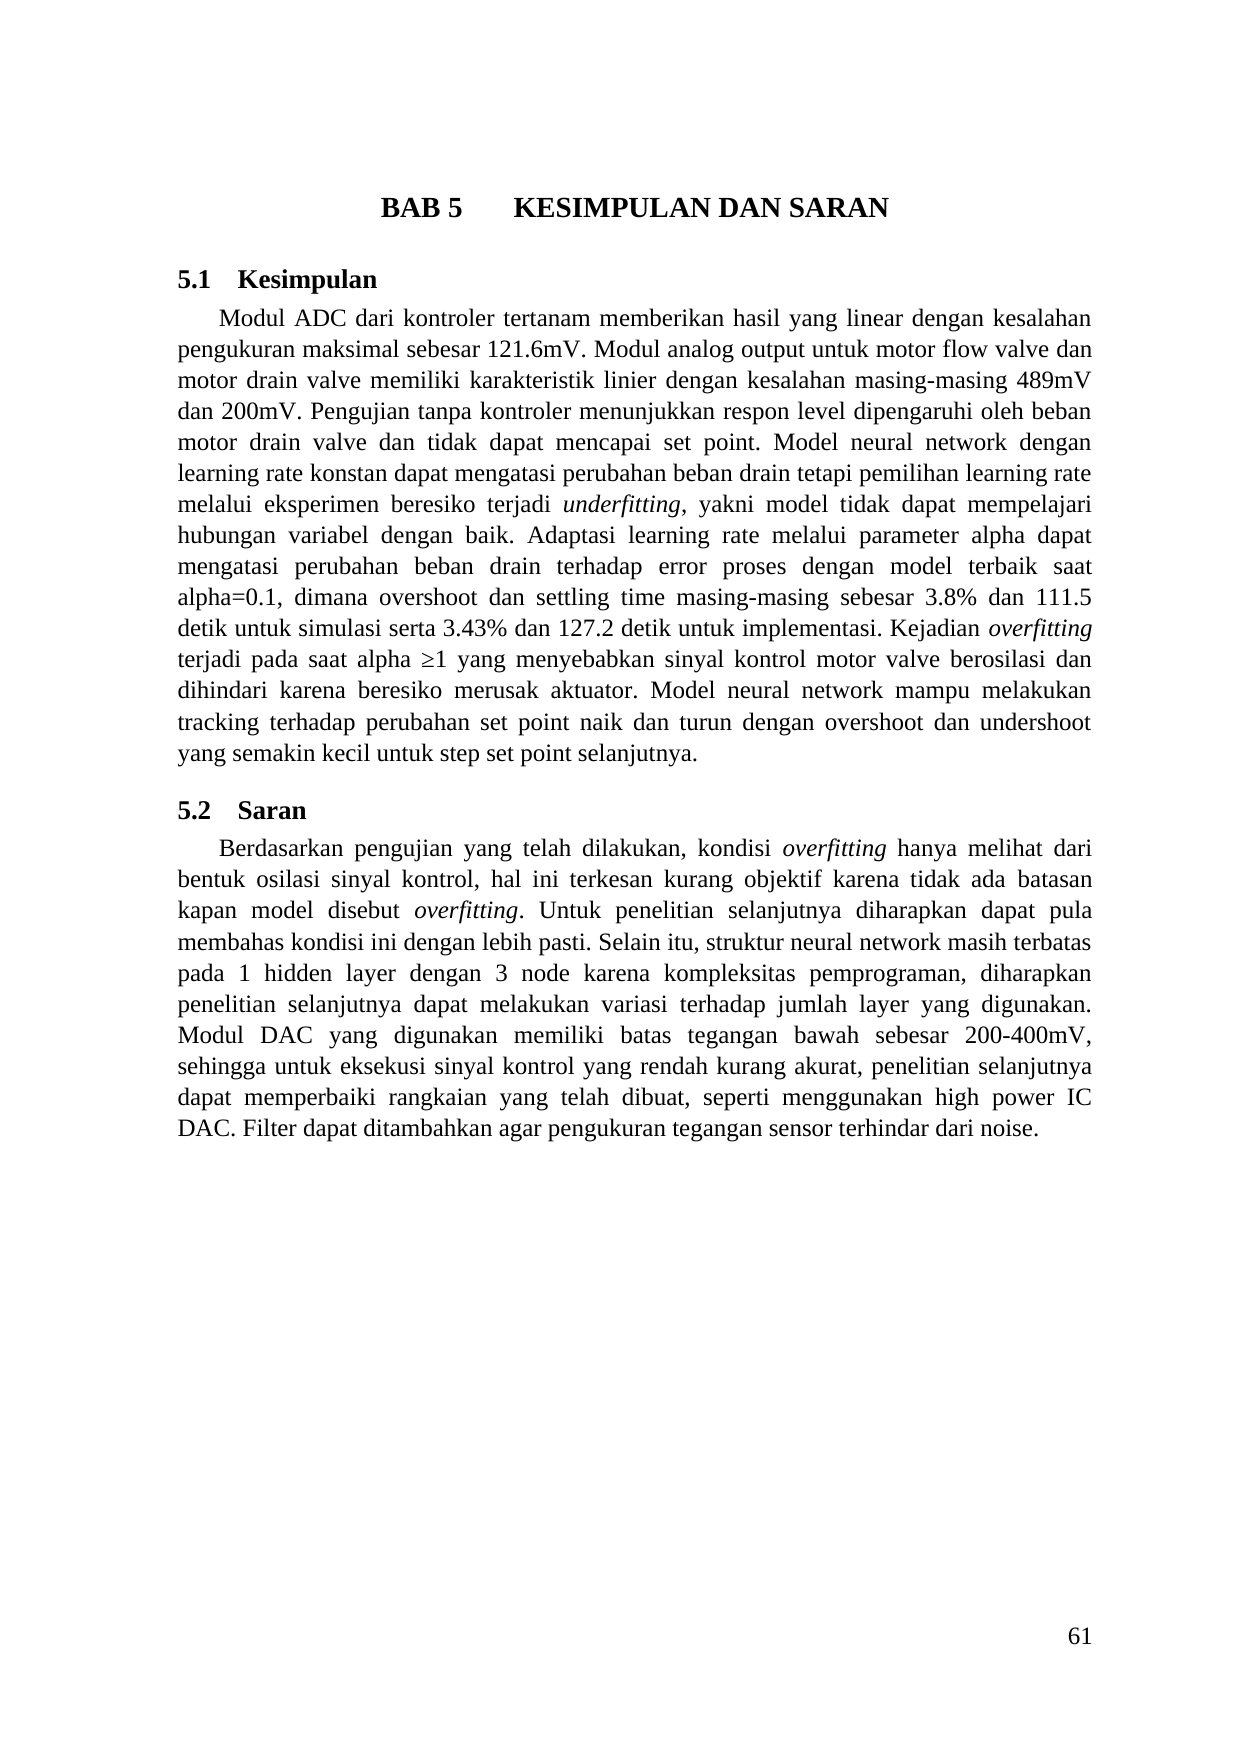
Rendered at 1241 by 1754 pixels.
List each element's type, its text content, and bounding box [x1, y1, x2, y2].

subtitle KESIMPULAN DAN SARAN [177, 190, 1092, 223]
text Modul ADC dari kontroler tertanam memberikan hasil yang linear dengan kesalahan pengukuran maksimal sebesar 121.6mV. Modul analog output untuk motor flow valve dan motor drain valve memiliki karakteristik linier dengan kesalahan masing-masing 489mV dan 200mV. Pengujian tanpa kontroler menunjukkan respon level dipengaruhi oleh beban motor drain valve dan tidak dapat mencapai set point. Model neural network dengan learning rate konstan dapat mengatasi perubahan beban drain tetapi pemilihan learning rate melalui eksperimen beresiko terjadi underfitting, yakni model tidak dapat mempelajari hubungan variabel dengan baik. Adaptasi learning rate melalui parameter alpha dapat mengatasi perubahan beban drain terhadap error proses dengan model terbaik saat alpha=0.1, dimana overshoot dan settling time masing-masing sebesar 3.8% dan 111.5 detik untuk simulasi serta 3.43% dan 127.2 detik untuk implementasi. Kejadian overfitting terjadi pada saat alpha ≥1 yang menyebabkan sinyal kontrol motor valve berosilasi dan dihindari karena beresiko merusak aktuator. Model neural network mampu melakukan tracking terhadap perubahan set point naik dan turun dengan overshoot dan undershoot yang semakin kecil untuk step set point selanjutnya. [177, 303, 1092, 766]
subtitle Kesimpulan [177, 263, 1092, 294]
text Berdasarkan pengujian yang telah dilakukan, kondisi overfitting hanya melihat dari bentuk osilasi sinyal kontrol, hal ini terkesan kurang objektif karena tidak ada batasan kapan model disebut overfitting. Untuk penelitian selanjutnya diharapkan dapat pula membahas kondisi ini dengan lebih pasti. Selain itu, struktur neural network masih terbatas pada 1 hidden layer dengan 3 node karena kompleksitas pemprograman, diharapkan penelitian selanjutnya dapat melakukan variasi terhadap jumlah layer yang digunakan. Modul DAC yang digunakan memiliki batas tegangan bawah sebesar 200-400mV, sehingga untuk eksekusi sinyal kontrol yang rendah kurang akurat, penelitian selanjutnya dapat memperbaiki rangkaian yang telah dibuat, seperti menggunakan high power IC DAC. Filter dapat ditambahkan agar pengukuran tegangan sensor terhindar dari noise. [177, 833, 1092, 1142]
subtitle Saran [177, 794, 1092, 825]
